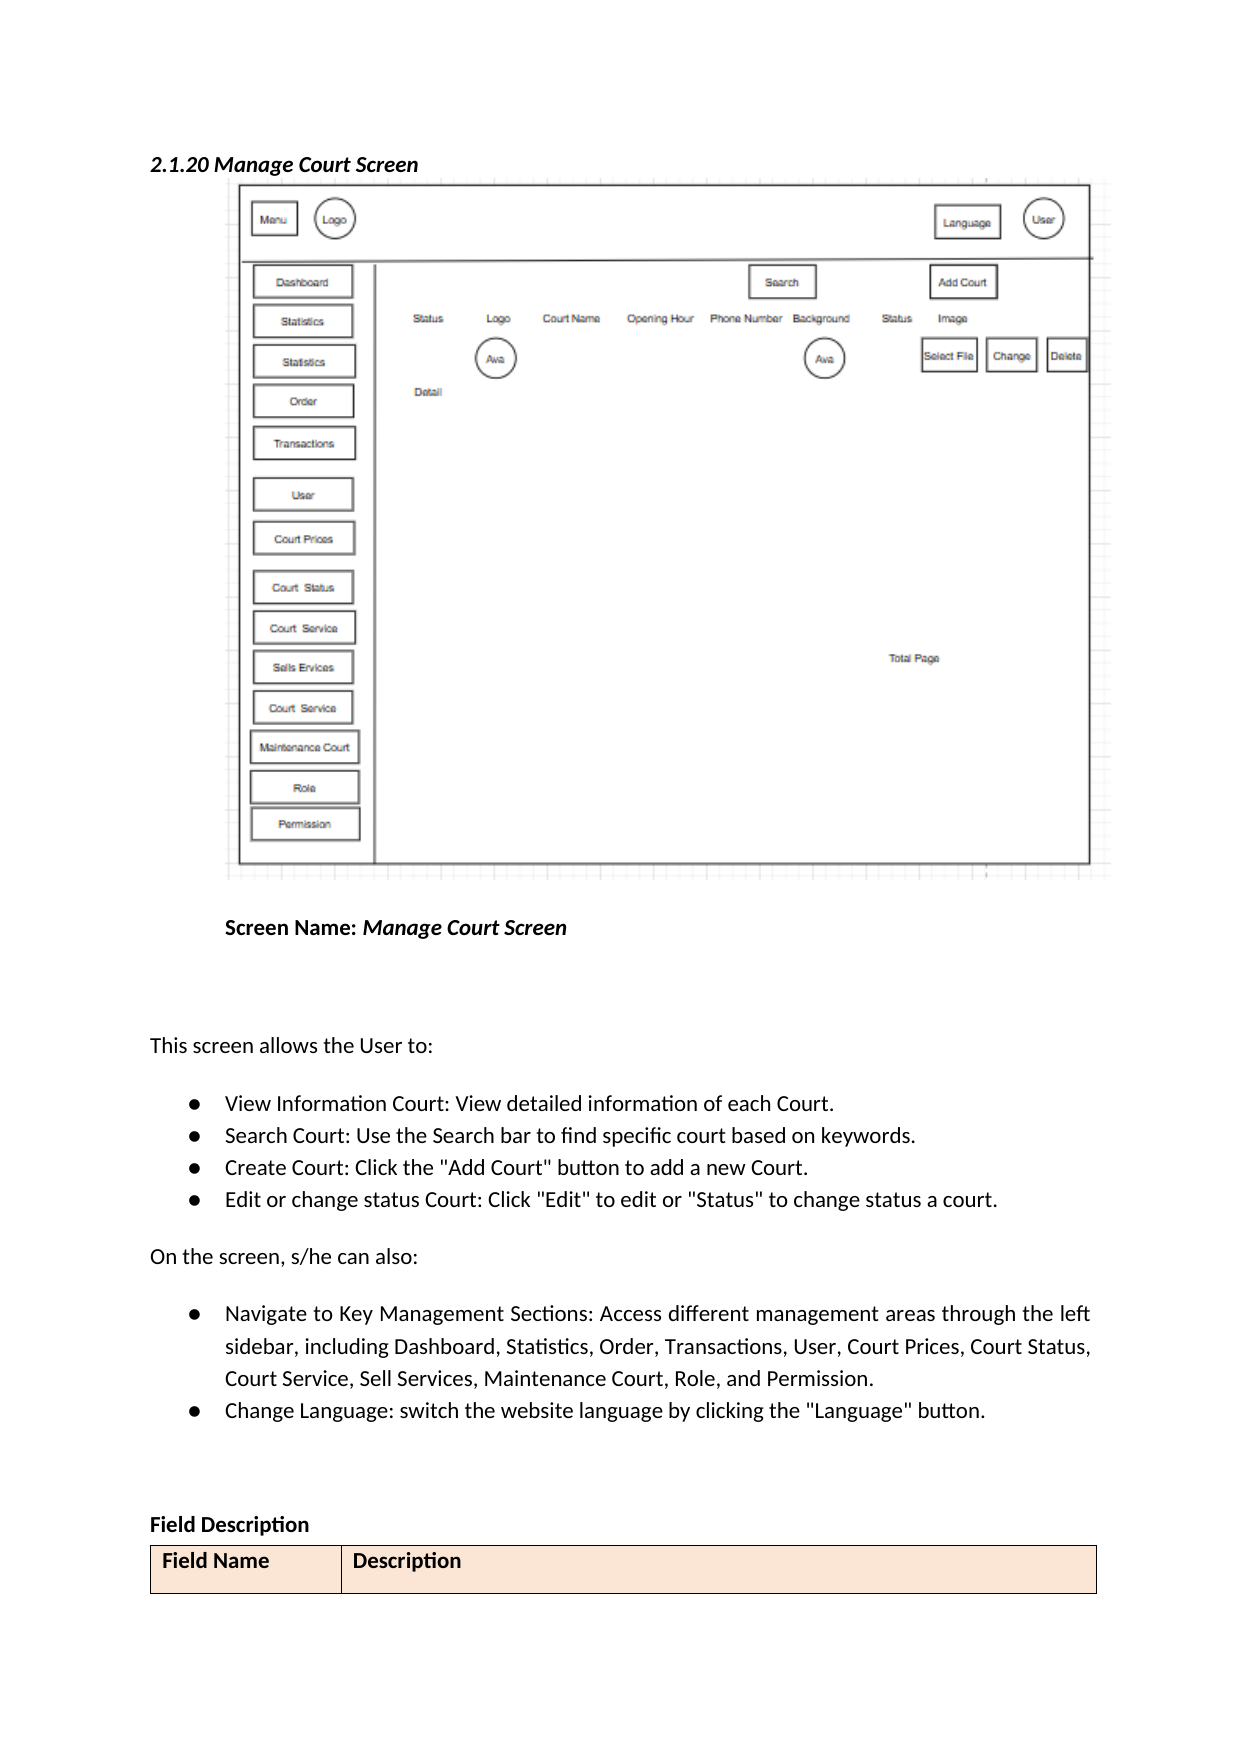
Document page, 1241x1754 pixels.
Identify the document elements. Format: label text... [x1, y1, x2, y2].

list Create Court: Click the "Add Court" button to add a new Court. [187, 1153, 1093, 1181]
picture [225, 178, 1111, 880]
list Change Language: switch the website language by clicking the "Language" button. [187, 1396, 1093, 1424]
list Search Court: Use the Search bar to find specific court based on keywords. [187, 1121, 1093, 1149]
text On the screen, s/he can also: [150, 1242, 1093, 1270]
list Edit or change status Court: Click "Edit" to edit or "Status" to change status a court. [187, 1185, 1093, 1213]
list View Information Court: View detailed information of each Court. [187, 1089, 1093, 1117]
subtitle 2.1.20 Manage Court Screen [150, 150, 1093, 178]
list Navigate to Key Management Sections: Access different management areas through the left sidebar, including Dashboard, Statistics, Order, Transactions, User, Court Prices, Court Status, Court Service, Sell Services, Maintenance Court, Role, and Permission. [187, 1299, 1093, 1392]
text Screen Name: Manage Court Screen [225, 913, 1093, 941]
text Field Description [150, 1511, 1093, 1538]
text This screen allows the User to: [150, 1031, 1093, 1059]
